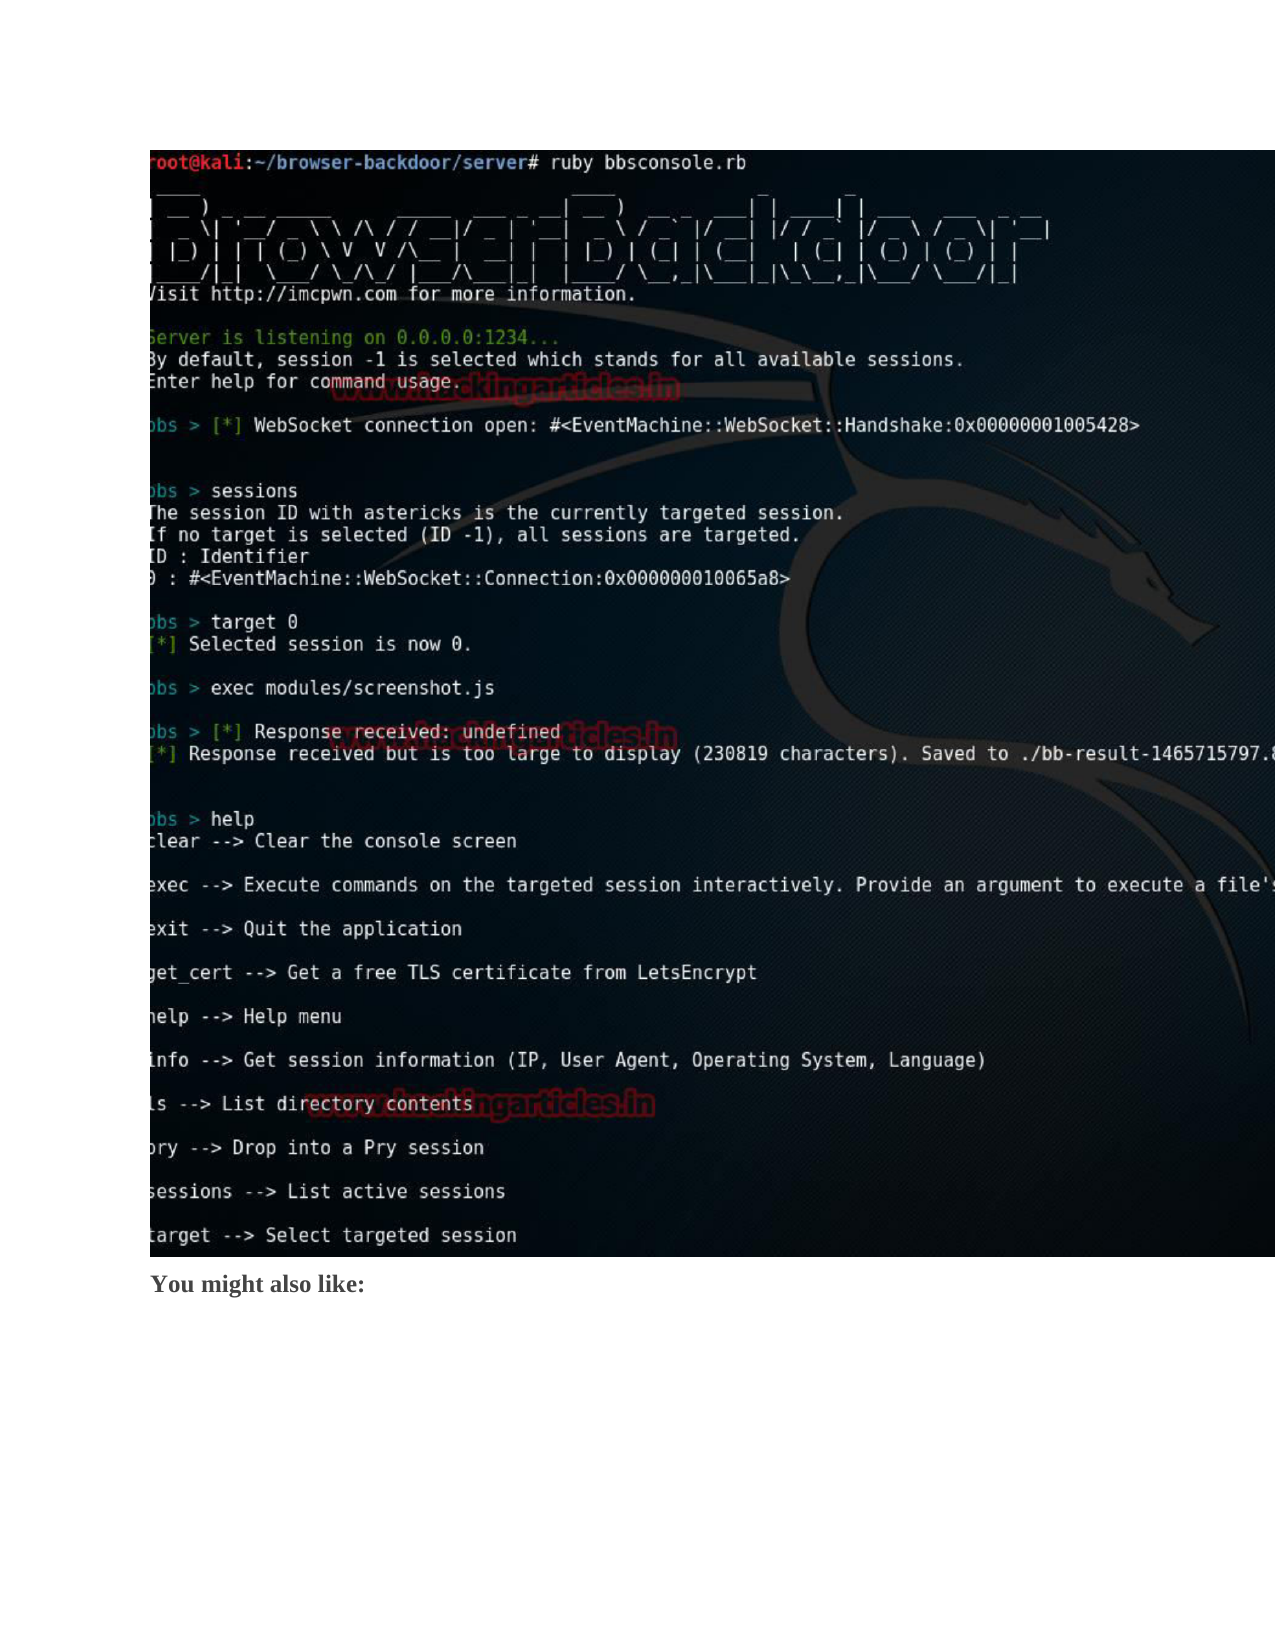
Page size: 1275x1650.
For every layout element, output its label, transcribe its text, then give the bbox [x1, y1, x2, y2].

text You might also like: [150, 1269, 1096, 1297]
picture [150, 150, 1275, 1257]
